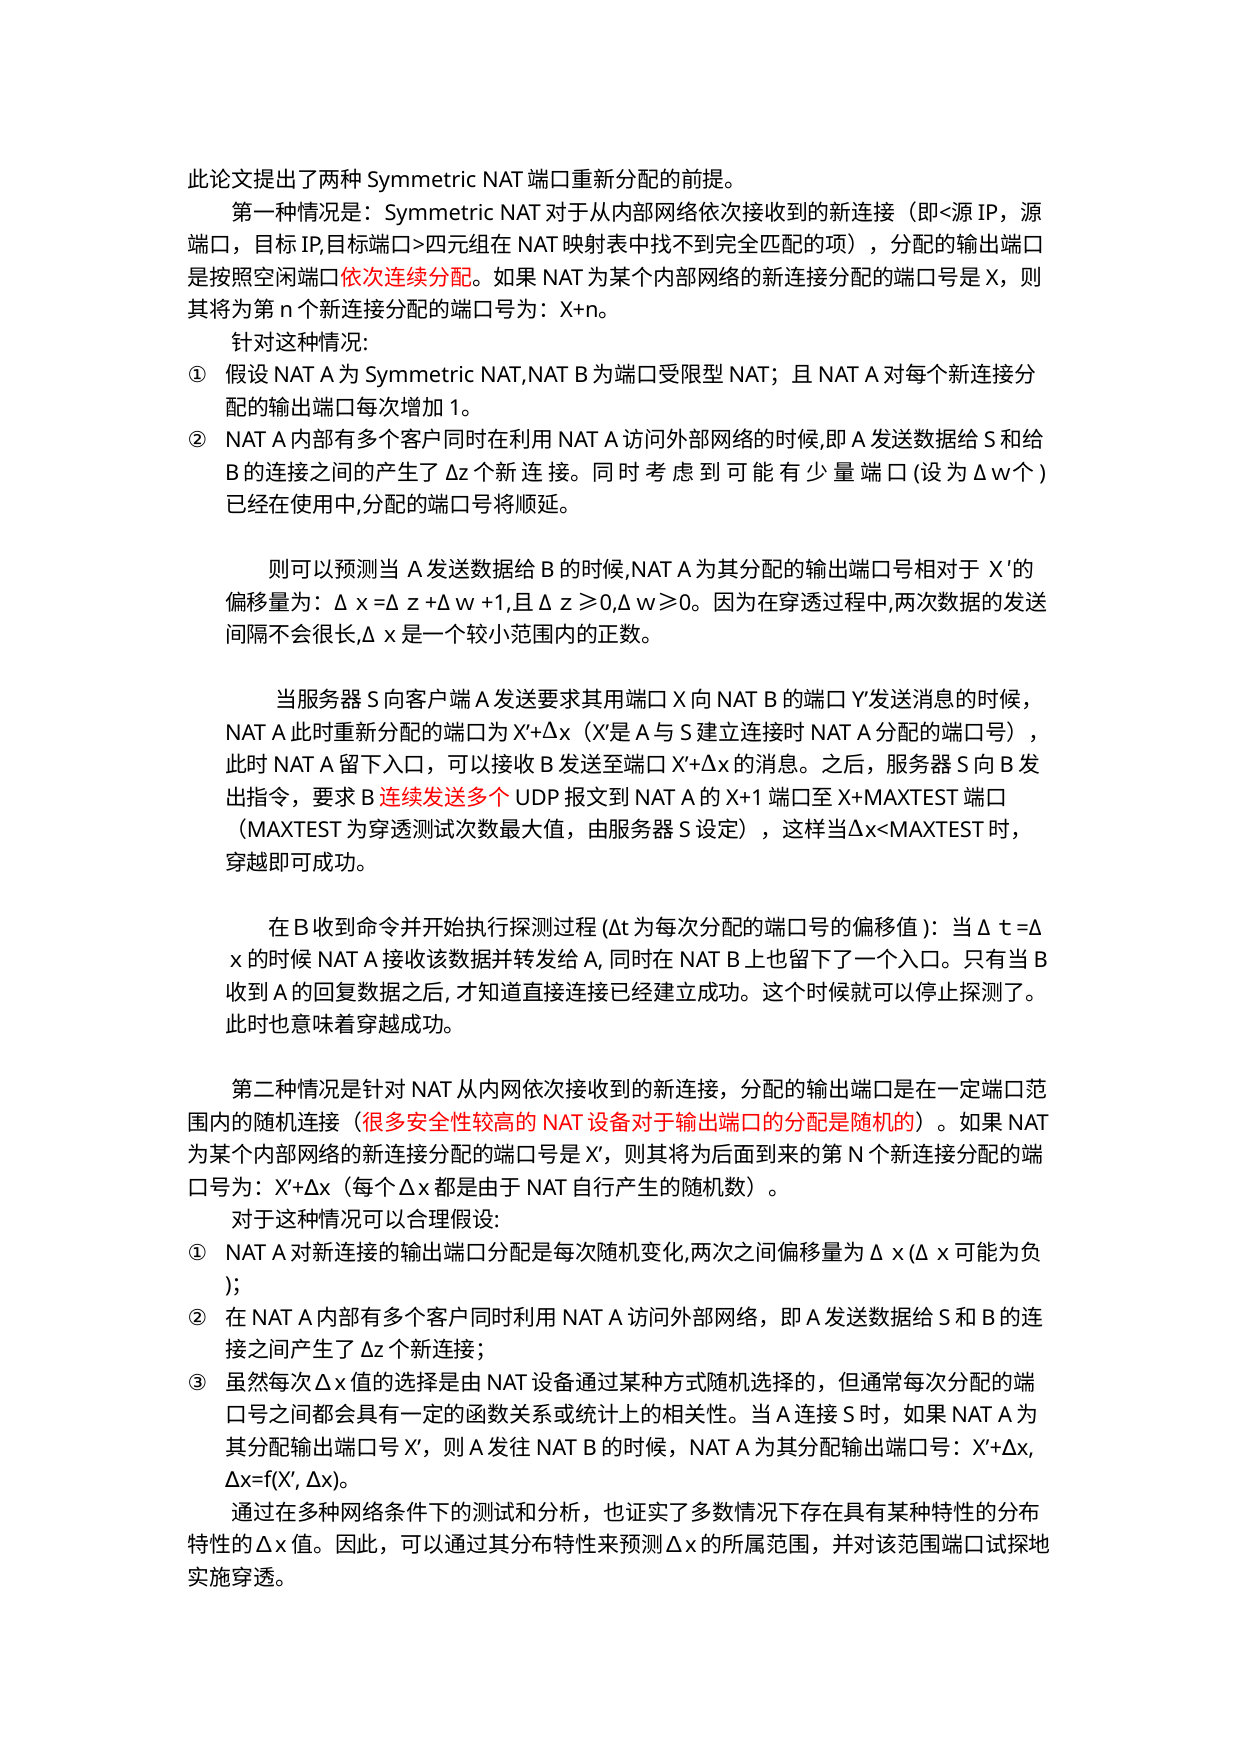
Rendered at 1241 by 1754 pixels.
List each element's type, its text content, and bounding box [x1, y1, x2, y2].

text 通过在多种网络条件下的测试和分析，也证实了多数情况下存在具有某种特性的分布特性的∆x值。因此，可以通过其分布特性来预测∆x的所属范围，并对该范围端口试探地实施穿透。 [187, 1494, 1053, 1592]
list 在NAT A内部有多个客户同时利用NAT A访问外部网络，即A发送数据给S和B的连接之间产生了Δz个新连接； [187, 1299, 1053, 1364]
text 此论文提出了两种Symmetric NAT端口重新分配的前提。 [187, 162, 1053, 194]
list NAT A对新连接的输出端口分配是每次随机变化,两次之间偏移量为 Δｘ(Δｘ可能为负 )； [187, 1234, 1053, 1299]
list NAT A内部有多个客户同时在利用NAT A访问外部网络的时候,即A发送数据给S和给B的连接之间的产生了 Δz个新 连 接。同 时 考 虑 到 可 能 有 少 量 端 口 (设 为 Δｗ个 )已经在使用中,分配的端口号将顺延。 [187, 422, 1053, 519]
text 对于这种情况可以合理假设: [187, 1202, 1053, 1234]
list 在Ｂ收到命令并开始执行探测过程 (Δt为每次分配的端口号的偏移值 )：当Δｔ=Δｘ的时候NAT A接收该数据并转发给A, 同时在NAT B上也留下了一个入口。只有当B收到A的回复数据之后, 才知道直接连接已经建立成功。这个时候就可以停止探测了。此时也意味着穿越成功。 [225, 909, 1053, 1039]
text 第二种情况是针对NAT从内网依次接收到的新连接，分配的输出端口是在一定端口范围内的随机连接（很多安全性较高的NAT设备对于输出端口的分配是随机的）。如果NAT为某个内部网络的新连接分配的端口号是X’，则其将为后面到来的第N个新连接分配的端口号为：X’+∆x（每个∆x都是由于NAT自行产生的随机数）。 [187, 1072, 1053, 1202]
text 针对这种情况: [187, 324, 1053, 357]
list 则可以预测当 Ａ发送数据给B的时候,NAT A为其分配的输出端口号相对于 Ｘ′的偏移量为：Δｘ=Δｚ+Δｗ +1,且 Δｚ≥0,Δｗ≥0。因为在穿透过程中,两次数据的发送间隔不会很长,Δｘ是一个较小范围内的正数。 [225, 552, 1053, 649]
text 第一种情况是：Symmetric NAT对于从内部网络依次接收到的新连接（即<源IP，源端口，目标IP,目标端口>四元组在NAT映射表中找不到完全匹配的项），分配的输出端口是按照空闲端口依次连续分配。如果NAT为某个内部网络的新连接分配的端口号是X，则其将为第n个新连接分配的端口号为：X+n。 [187, 194, 1053, 324]
list 当服务器S向客户端A发送要求其用端口X向NAT B的端口Y’发送消息的时候，NAT A此时重新分配的端口为X’+x（X’是A与S建立连接时NAT A分配的端口号），此时NAT A留下入口，可以接收B发送至端口X’+x的消息。之后，服务器S向B发出指令，要求B连续发送多个UDP报文到NAT A的X+1端口至X+MAXTEST端口（MAXTEST为穿透测试次数最大值，由服务器S设定），这样当x<MAXTEST时，穿越即可成功。 [225, 682, 1053, 877]
list 虽然每次∆x值的选择是由NAT设备通过某种方式随机选择的，但通常每次分配的端口号之间都会具有一定的函数关系或统计上的相关性。当A连接S时，如果NAT A为其分配输出端口号X’，则A发往NAT B的时候，NAT A为其分配输出端口号：X’+∆x, ∆x=f(X’, ∆x)。 [187, 1364, 1053, 1494]
list 假设NAT A为Symmetric NAT,NAT B为端口受限型NAT；且NAT A对每个新连接分配的输出端口每次增加 1。 [187, 357, 1053, 422]
